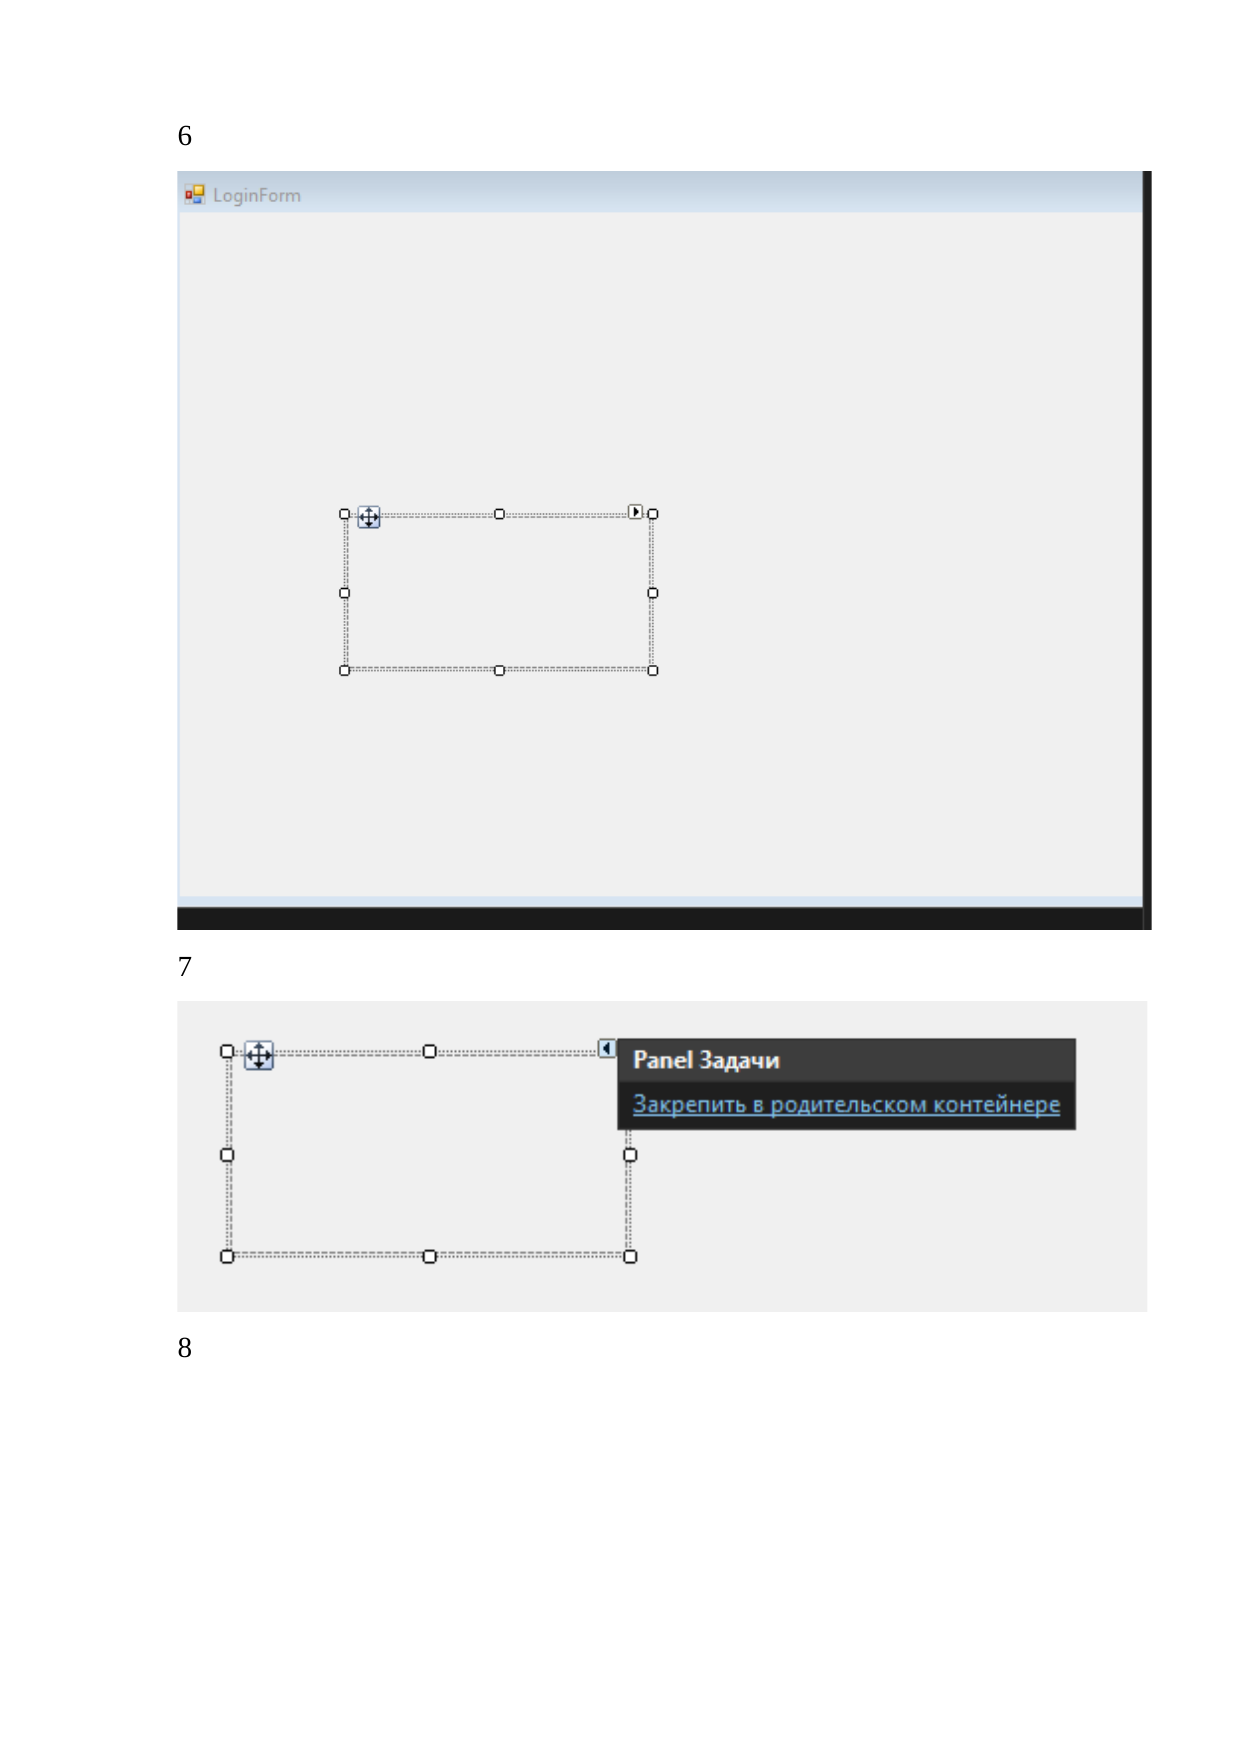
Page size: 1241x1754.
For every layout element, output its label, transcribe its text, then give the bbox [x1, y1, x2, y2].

picture [177, 171, 1152, 930]
text 6 [177, 118, 1152, 152]
text 8 [177, 1330, 1152, 1363]
picture [177, 1001, 1148, 1312]
text 7 [177, 949, 1152, 982]
